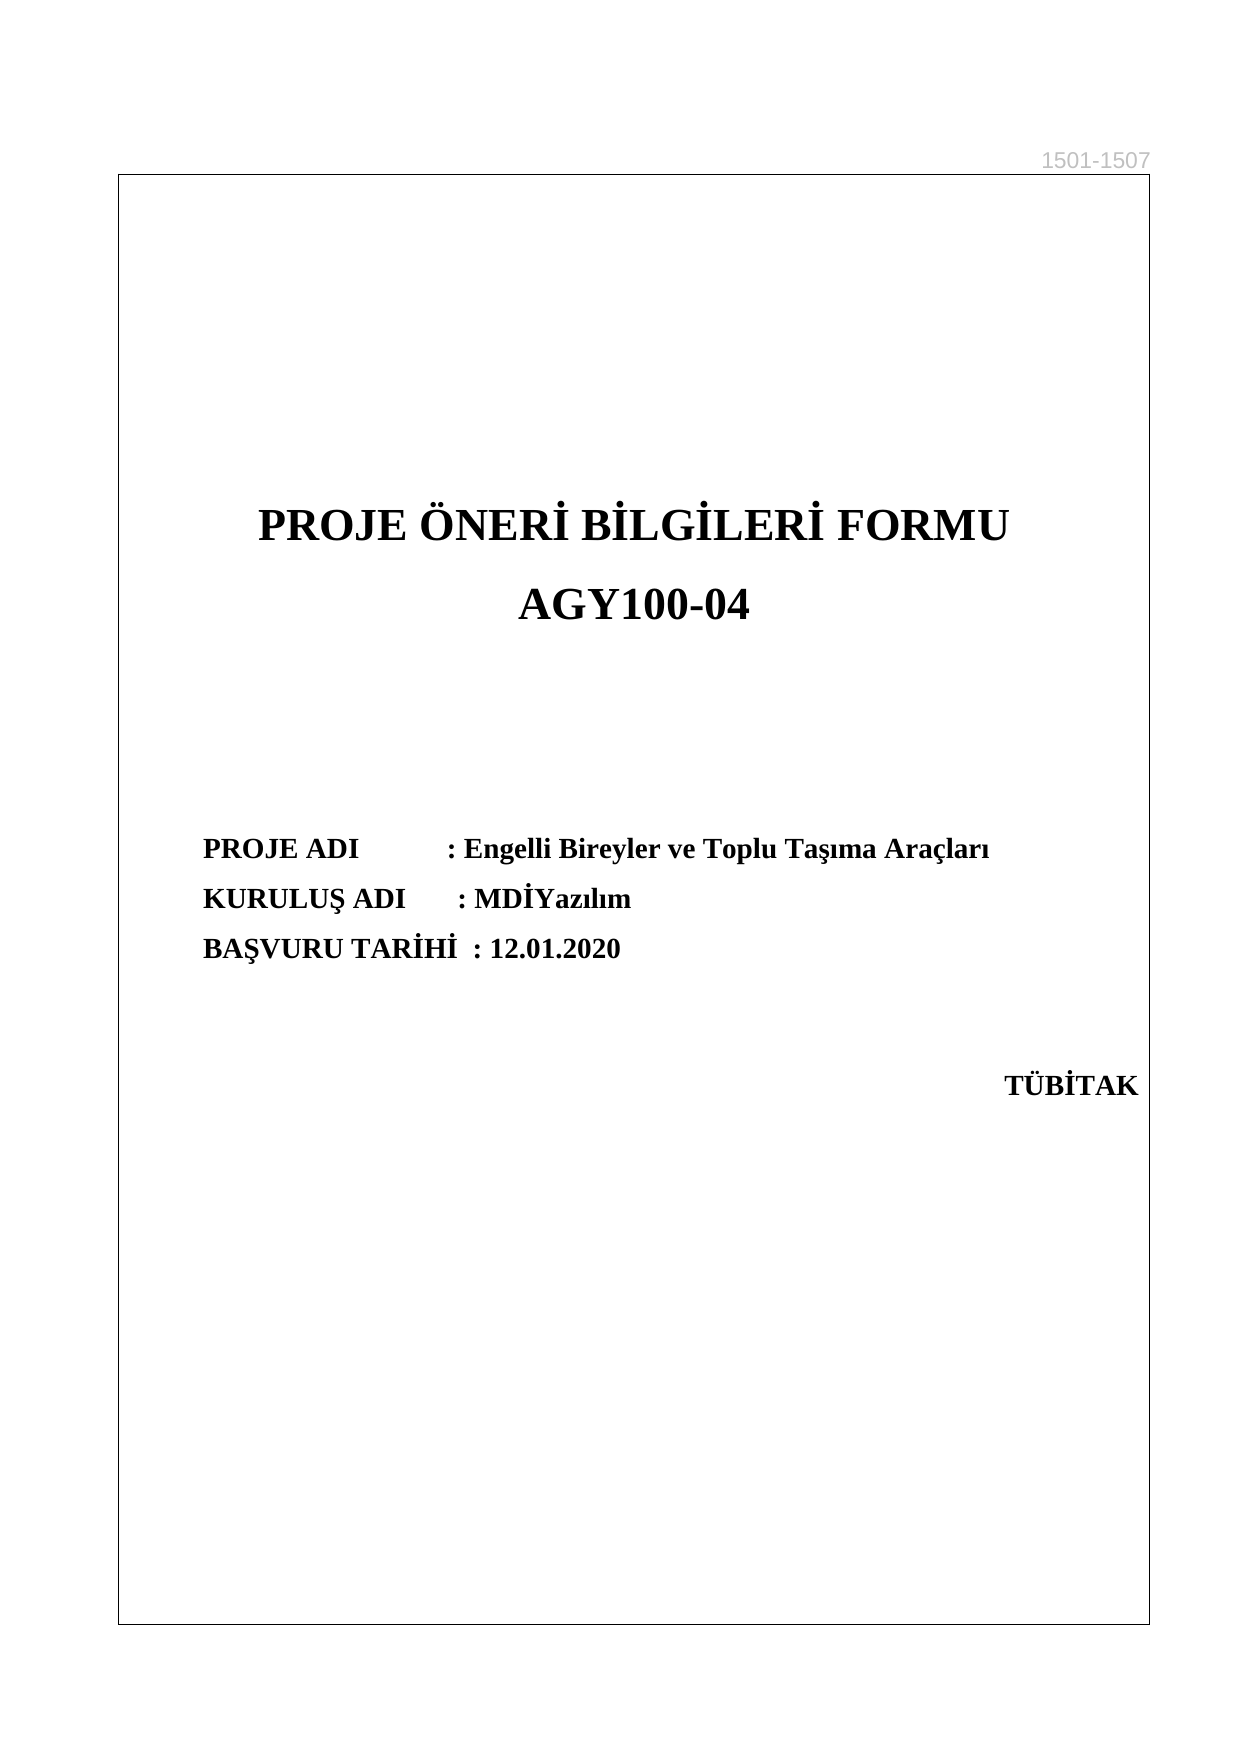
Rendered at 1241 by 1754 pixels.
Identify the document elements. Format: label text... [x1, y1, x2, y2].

table_header PROJE ÖNERİ BİLGİLERİ FORMU AGY100-04 PROJE ADI : Engelli Bireyler ve Toplu Taşıma Araçları KURULUŞ ADI : MDİYazılım BAŞVURU TARİHİ : 12.01.2020 TÜBİTAK [119, 175, 1149, 1623]
